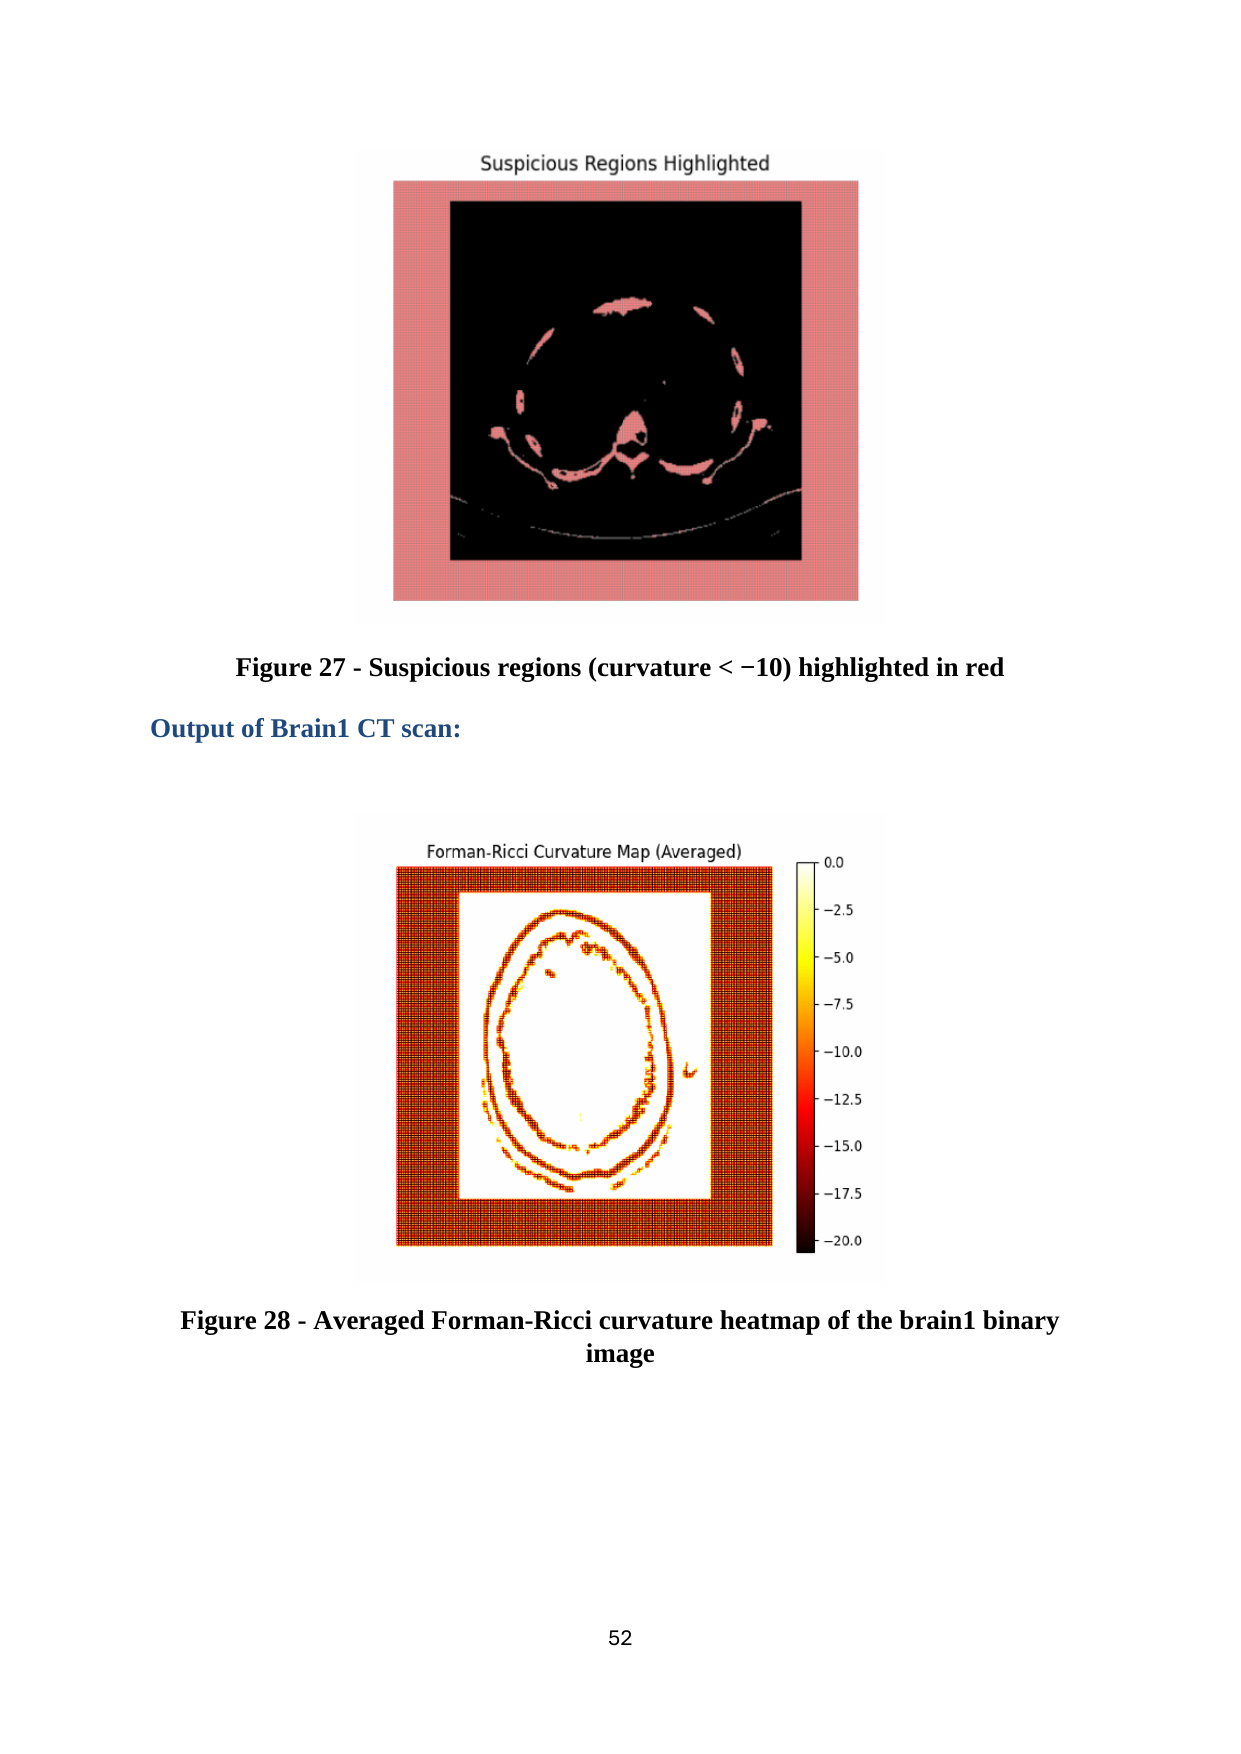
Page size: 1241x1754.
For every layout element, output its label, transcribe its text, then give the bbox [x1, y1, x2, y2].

picture [354, 150, 886, 623]
picture [354, 812, 886, 1286]
text Figure 28 - Averaged Forman-Ricci curvature heatmap of the brain1 binary image [150, 1304, 1090, 1369]
text Output of Brain1 CT scan: [150, 712, 1090, 743]
text Figure 27 - Suspicious regions (curvature < −10) highlighted in red [150, 652, 1090, 683]
